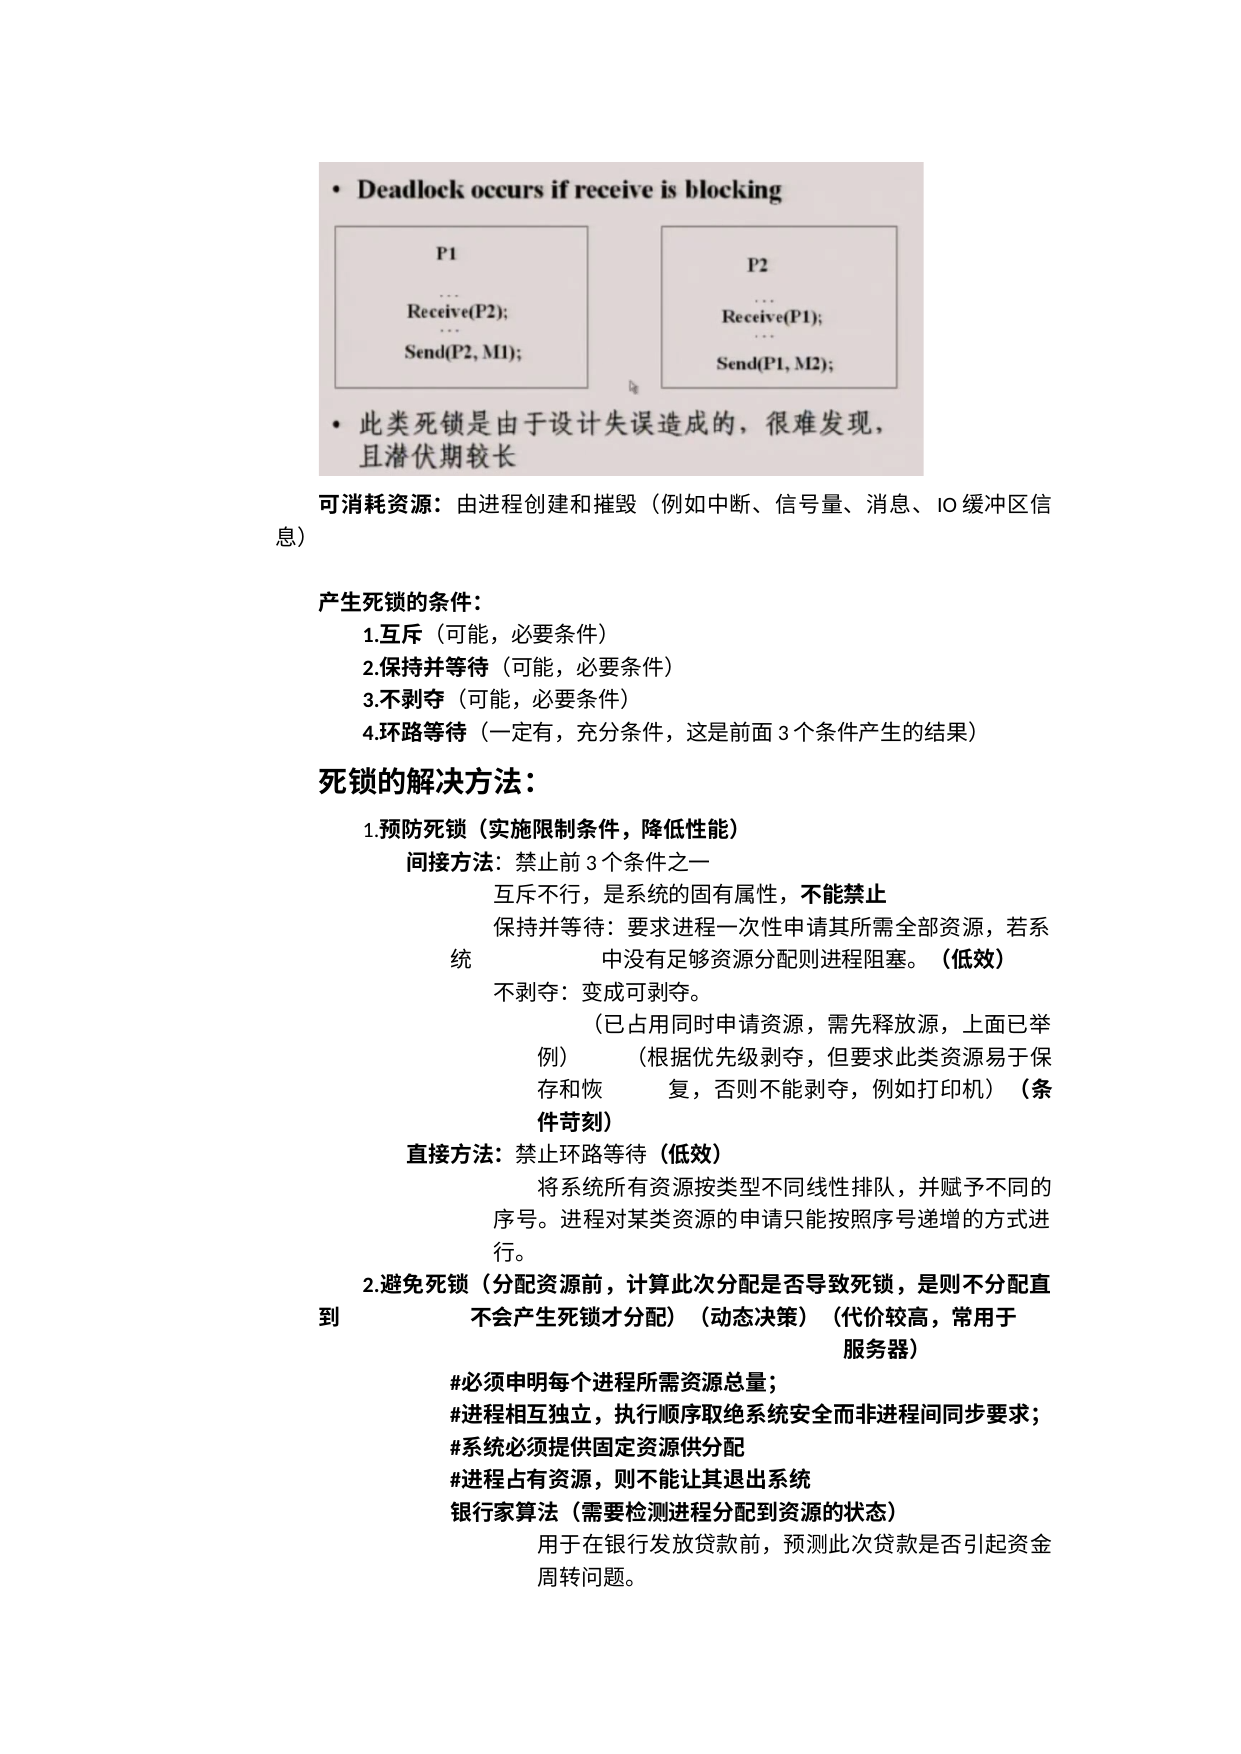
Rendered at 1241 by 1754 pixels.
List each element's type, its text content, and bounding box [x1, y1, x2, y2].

list 不剥夺：变成可剥夺。 [450, 974, 1053, 1007]
list 3.不剥夺（可能，必要条件） [362, 682, 1053, 714]
list （已占用同时申请资源，需先释放源，上面已举例） （根据优先级剥夺，但要求此类资源易于保存和恢 复，否则不能剥夺，例如打印机）（条件苛刻） [537, 1007, 1053, 1137]
list 用于在银行发放贷款前，预测此次贷款是否引起资金 周转问题。 [494, 1527, 1053, 1592]
list 银行家算法（需要检测进程分配到资源的状态） [406, 1494, 1053, 1527]
list 产生死锁的条件： [275, 584, 1053, 617]
list 1.互斥（可能，必要条件） [362, 617, 1053, 649]
list #进程占有资源，则不能让其退出系统 [406, 1462, 1053, 1494]
list 间接方法：禁止前3个条件之一 [362, 844, 1053, 877]
list 将系统所有资源按类型不同线性排队，并赋予不同的序号。进程对某类资源的申请只能按照序号递增的方式进行。 [494, 1169, 1053, 1267]
list 互斥不行，是系统的固有属性，不能禁止 [450, 877, 1053, 909]
list #系统必须提供固定资源供分配 [406, 1429, 1053, 1462]
list 2.避免死锁（分配资源前，计算此次分配是否导致死锁，是则不分配直到 不会产生死锁才分配）（动态决策）（代价较高，常用于 服务器） [319, 1267, 1053, 1364]
picture [318, 162, 924, 476]
list 保持并等待：要求进程一次性申请其所需全部资源，若系统 中没有足够资源分配则进程阻塞。（低效） [450, 909, 1053, 974]
list 1.预防死锁（实施限制条件，降低性能） [319, 812, 1053, 844]
list 可消耗资源：由进程创建和摧毁（例如中断、信号量、消息、IO缓冲区信息） [275, 487, 1053, 552]
list #进程相互独立，执行顺序取绝系统安全而非进程间同步要求； [406, 1397, 1053, 1429]
list 直接方法：禁止环路等待（低效） [362, 1137, 1053, 1169]
list 4.环路等待（一定有，充分条件，这是前面3个条件产生的结果） [362, 714, 1053, 747]
list 2.保持并等待（可能，必要条件） [362, 649, 1053, 682]
list 死锁的解决方法： [275, 747, 1053, 812]
list #必须申明每个进程所需资源总量； [406, 1364, 1053, 1397]
